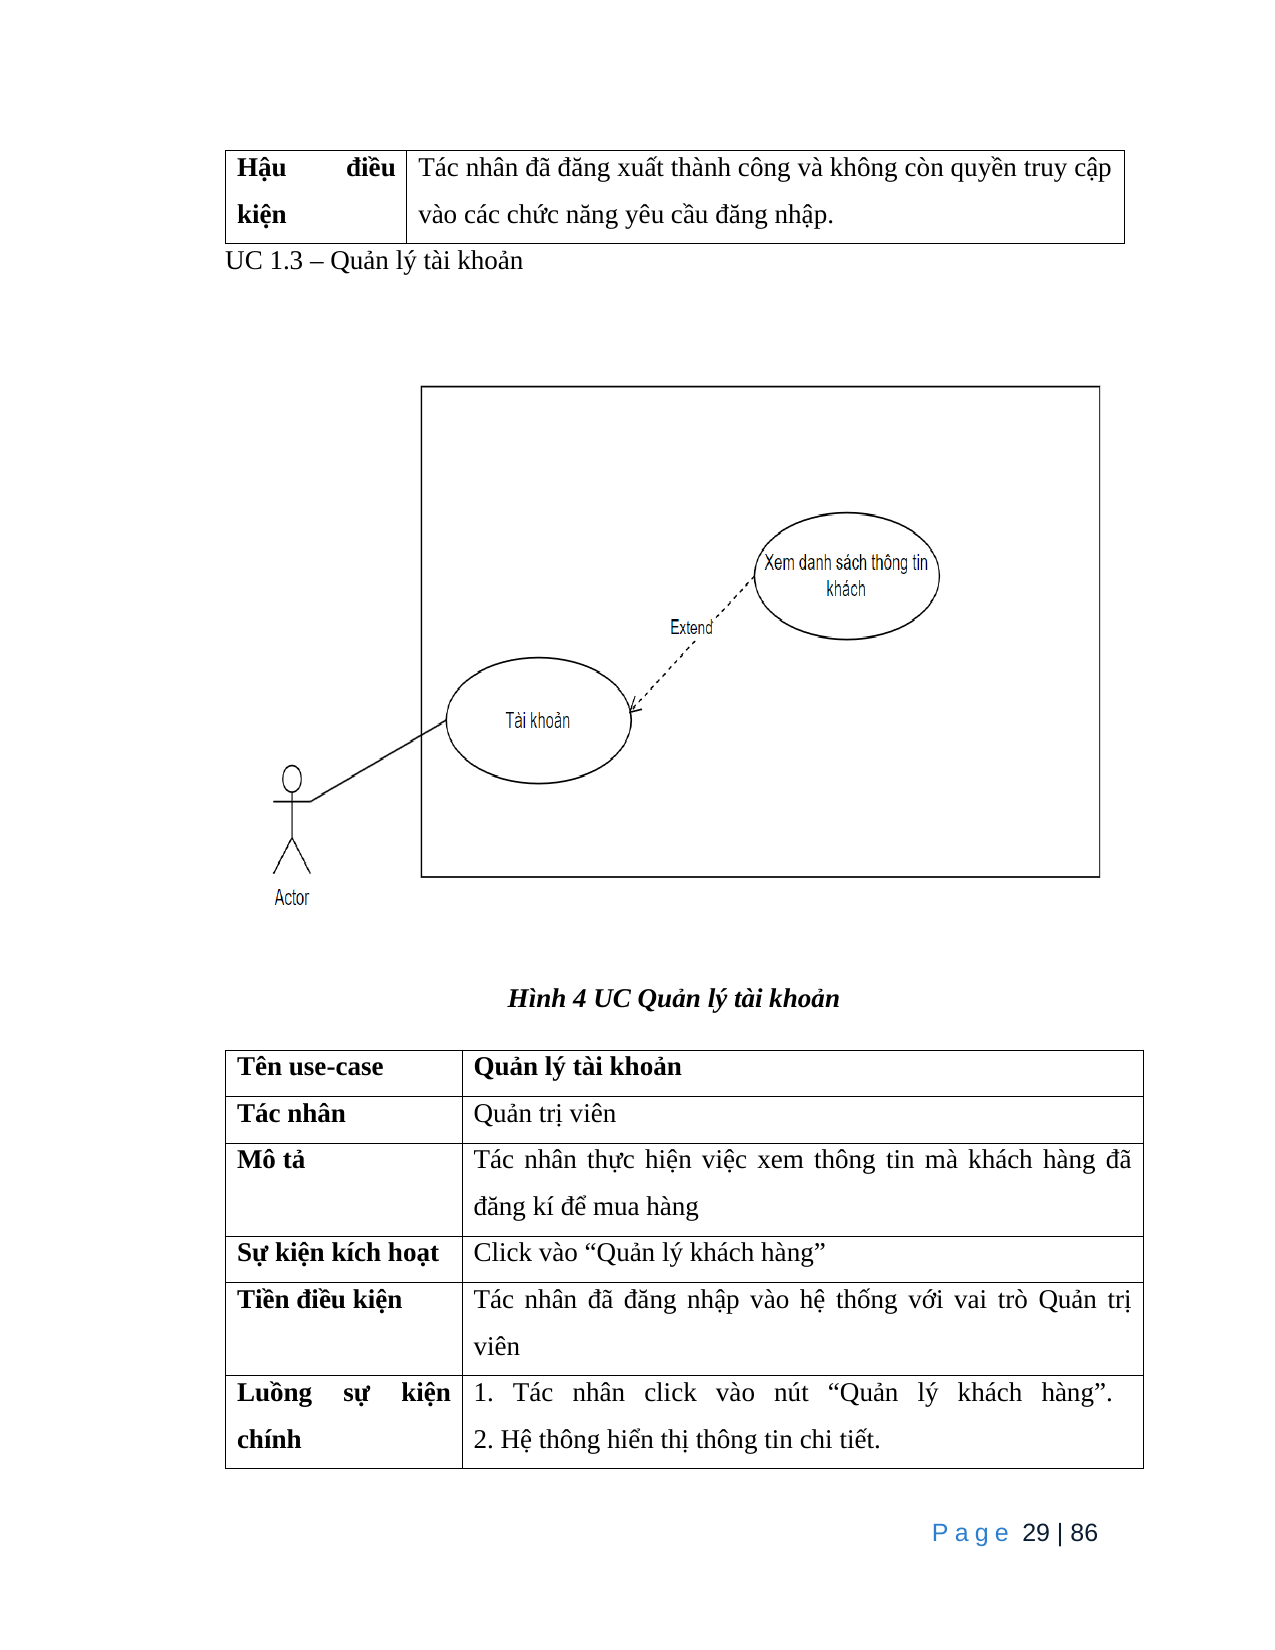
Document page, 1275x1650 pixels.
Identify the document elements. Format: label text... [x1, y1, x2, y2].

table_cell Mô tả [226, 1144, 462, 1236]
table_cell Tác nhân [226, 1097, 462, 1142]
table_cell Tiền điều kiện [226, 1283, 462, 1375]
table_cell Tác nhân đã đăng xuất thành công và không còn quyền truy cập vào các chức năng yêu cầu đăng nhập. [407, 151, 1124, 243]
table_header Quản lý tài khoản [463, 1051, 1143, 1096]
text UC 1.3 – Quản lý tài khoản [225, 244, 1125, 275]
table_cell Click vào “Quản lý khách hàng” [463, 1237, 1143, 1282]
table_cell Tác nhân đã đăng nhập vào hệ thống với vai trò Quản trị viên [463, 1283, 1143, 1375]
table_cell Tác nhân thực hiện việc xem thông tin mà khách hàng đã đăng kí để mua hàng [463, 1144, 1143, 1236]
table_cell Hậu điều kiện [226, 151, 406, 243]
table_cell Quản trị viên [463, 1097, 1143, 1142]
text Hình 4 UC Quản lý tài khoản [225, 982, 1125, 1013]
picture [225, 290, 1166, 968]
table_cell 1. Tác nhân click vào nút “Quản lý khách hàng”. 2. Hệ thông hiển thị thông tin chi tiết. [463, 1376, 1143, 1468]
table_cell Luồng sự kiện chính [226, 1376, 462, 1468]
table_cell Sự kiện kích hoạt [226, 1237, 462, 1282]
table_header Tên use-case [226, 1051, 462, 1096]
